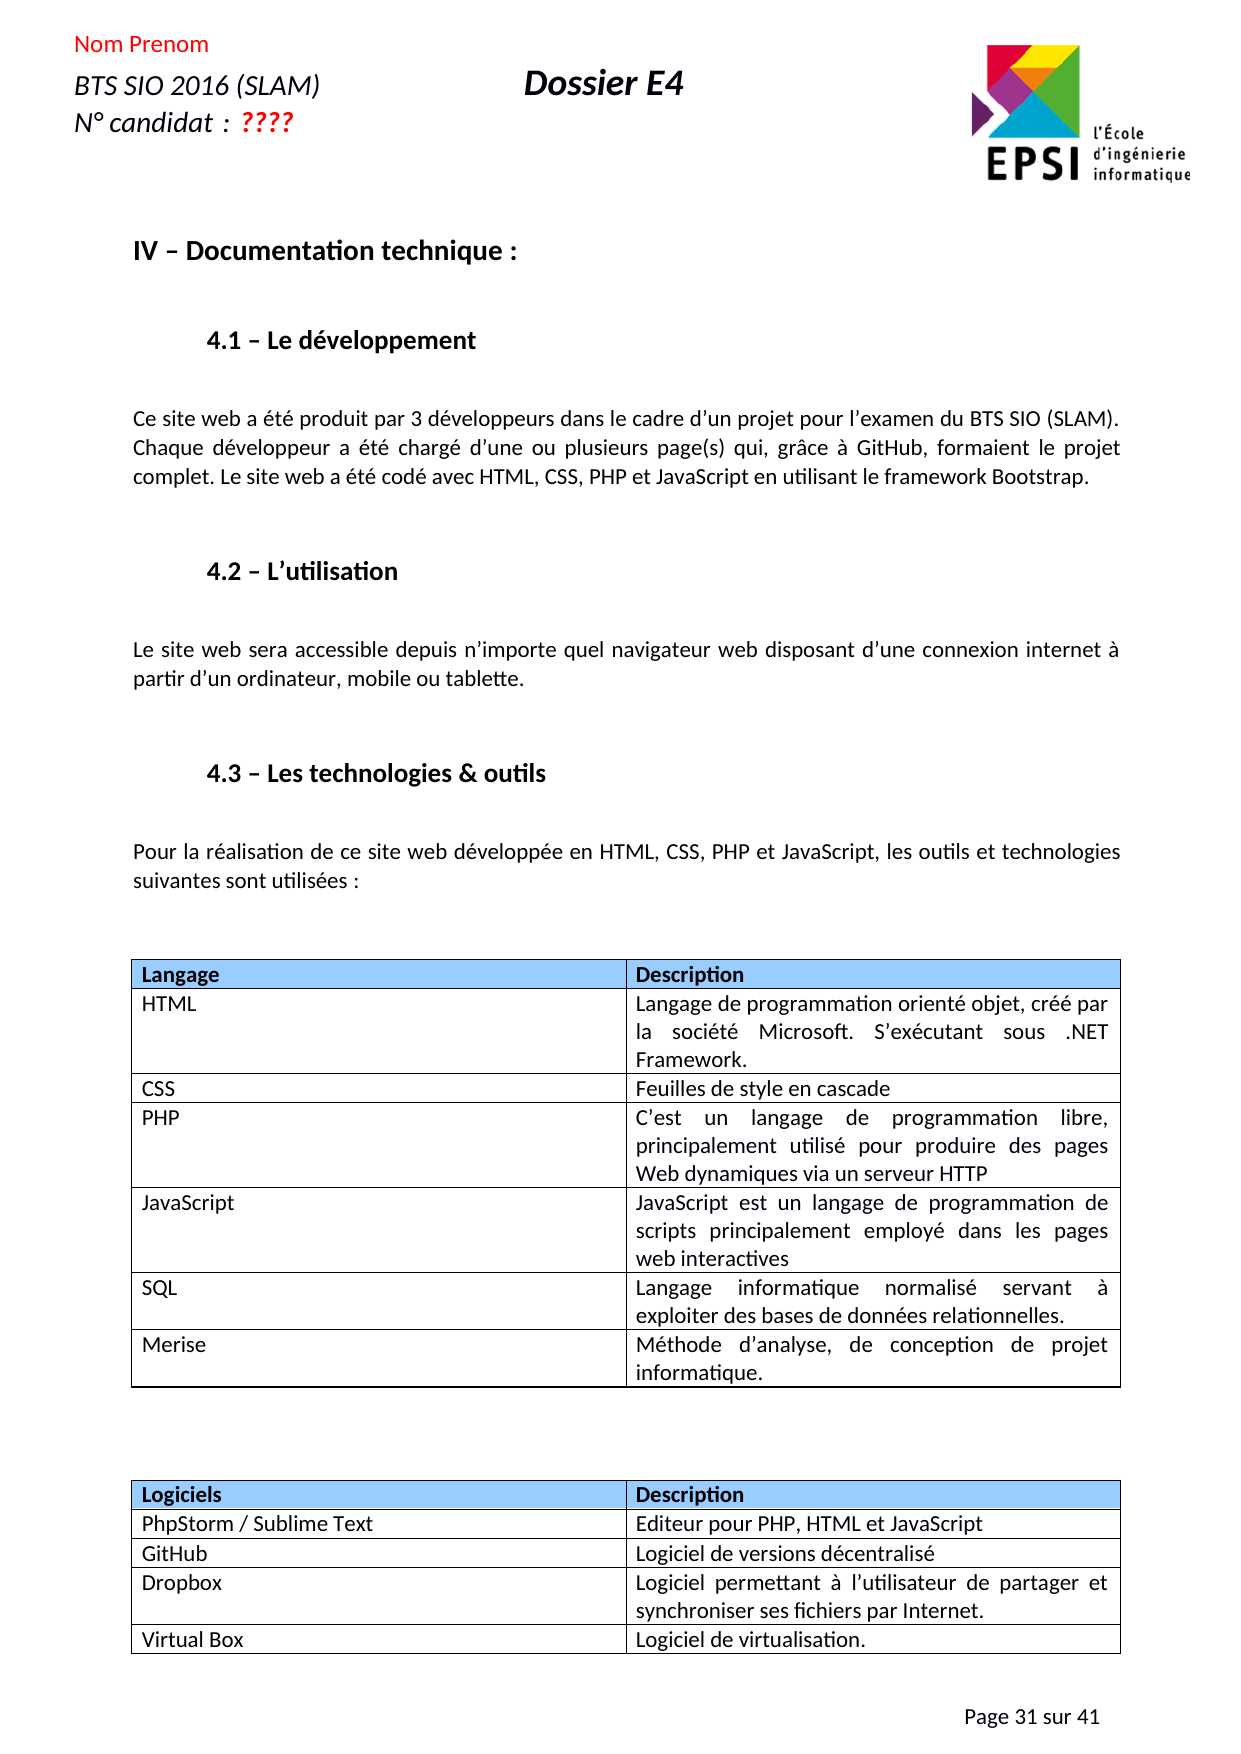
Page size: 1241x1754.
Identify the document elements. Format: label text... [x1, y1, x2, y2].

table_cell JavaScript est un langage de programmation de scripts principalement employé dans les pages web interactives [627, 1188, 1120, 1272]
table_cell Logiciel de virtualisation. [627, 1625, 1120, 1653]
table_header Description [627, 960, 1120, 988]
table_header Langage [132, 960, 626, 988]
subtitle IV – Documentation technique : [133, 232, 1122, 267]
text Ce site web a été produit par 3 développeurs dans le cadre d’un projet pour l’examen du BTS SIO (SLAM). Chaque développeur a été chargé d’une ou plusieurs page(s) qui, grâce à GitHub, formaient le projet complet. Le site web a été codé avec HTML, CSS, PHP et JavaScript en utilisant le framework Bootstrap. [133, 404, 1122, 491]
table_cell CSS [132, 1074, 626, 1102]
table_cell Méthode d’analyse, de conception de projet informatique. [627, 1330, 1120, 1386]
table_cell SQL [132, 1273, 626, 1329]
table_cell C’est un langage de programmation libre, principalement utilisé pour produire des pages Web dynamiques via un serveur HTTP [627, 1103, 1120, 1187]
table_header Description [627, 1481, 1120, 1508]
table_cell Feuilles de style en cascade [627, 1074, 1120, 1102]
table_cell Logiciel de versions décentralisé [627, 1539, 1120, 1567]
text Le site web sera accessible depuis n’importe quel navigateur web disposant d’une connexion internet à partir d’un ordinateur, mobile ou tablette. [133, 635, 1122, 693]
text Pour la réalisation de ce site web développée en HTML, CSS, PHP et JavaScript, les outils et technologies suivantes sont utilisées : [133, 837, 1122, 895]
table_cell Langage de programmation orienté objet, créé par la société Microsoft. S’exécutant sous .NET Framework. [627, 989, 1120, 1073]
table_cell PhpStorm / Sublime Text [132, 1510, 626, 1538]
table_header Logiciels [132, 1481, 626, 1508]
table_cell Dropbox [132, 1568, 626, 1624]
table_cell Virtual Box [132, 1625, 626, 1653]
table_cell PHP [132, 1103, 626, 1187]
table_cell Logiciel permettant à l’utilisateur de partager et synchroniser ses fichiers par Internet. [627, 1568, 1120, 1624]
subtitle 4.3 – Les technologies & outils [133, 757, 1122, 790]
table_cell JavaScript [132, 1188, 626, 1272]
table_cell Langage informatique normalisé servant à exploiter des bases de données relationnelles. [627, 1273, 1120, 1329]
subtitle 4.1 – Le développement [133, 323, 1122, 356]
table_cell Editeur pour PHP, HTML et JavaScript [627, 1510, 1120, 1538]
table_cell HTML [132, 989, 626, 1073]
table_cell Merise [132, 1330, 626, 1386]
table_cell GitHub [132, 1539, 626, 1567]
picture [971, 45, 1190, 183]
subtitle 4.2 – L’utilisation [133, 554, 1122, 588]
